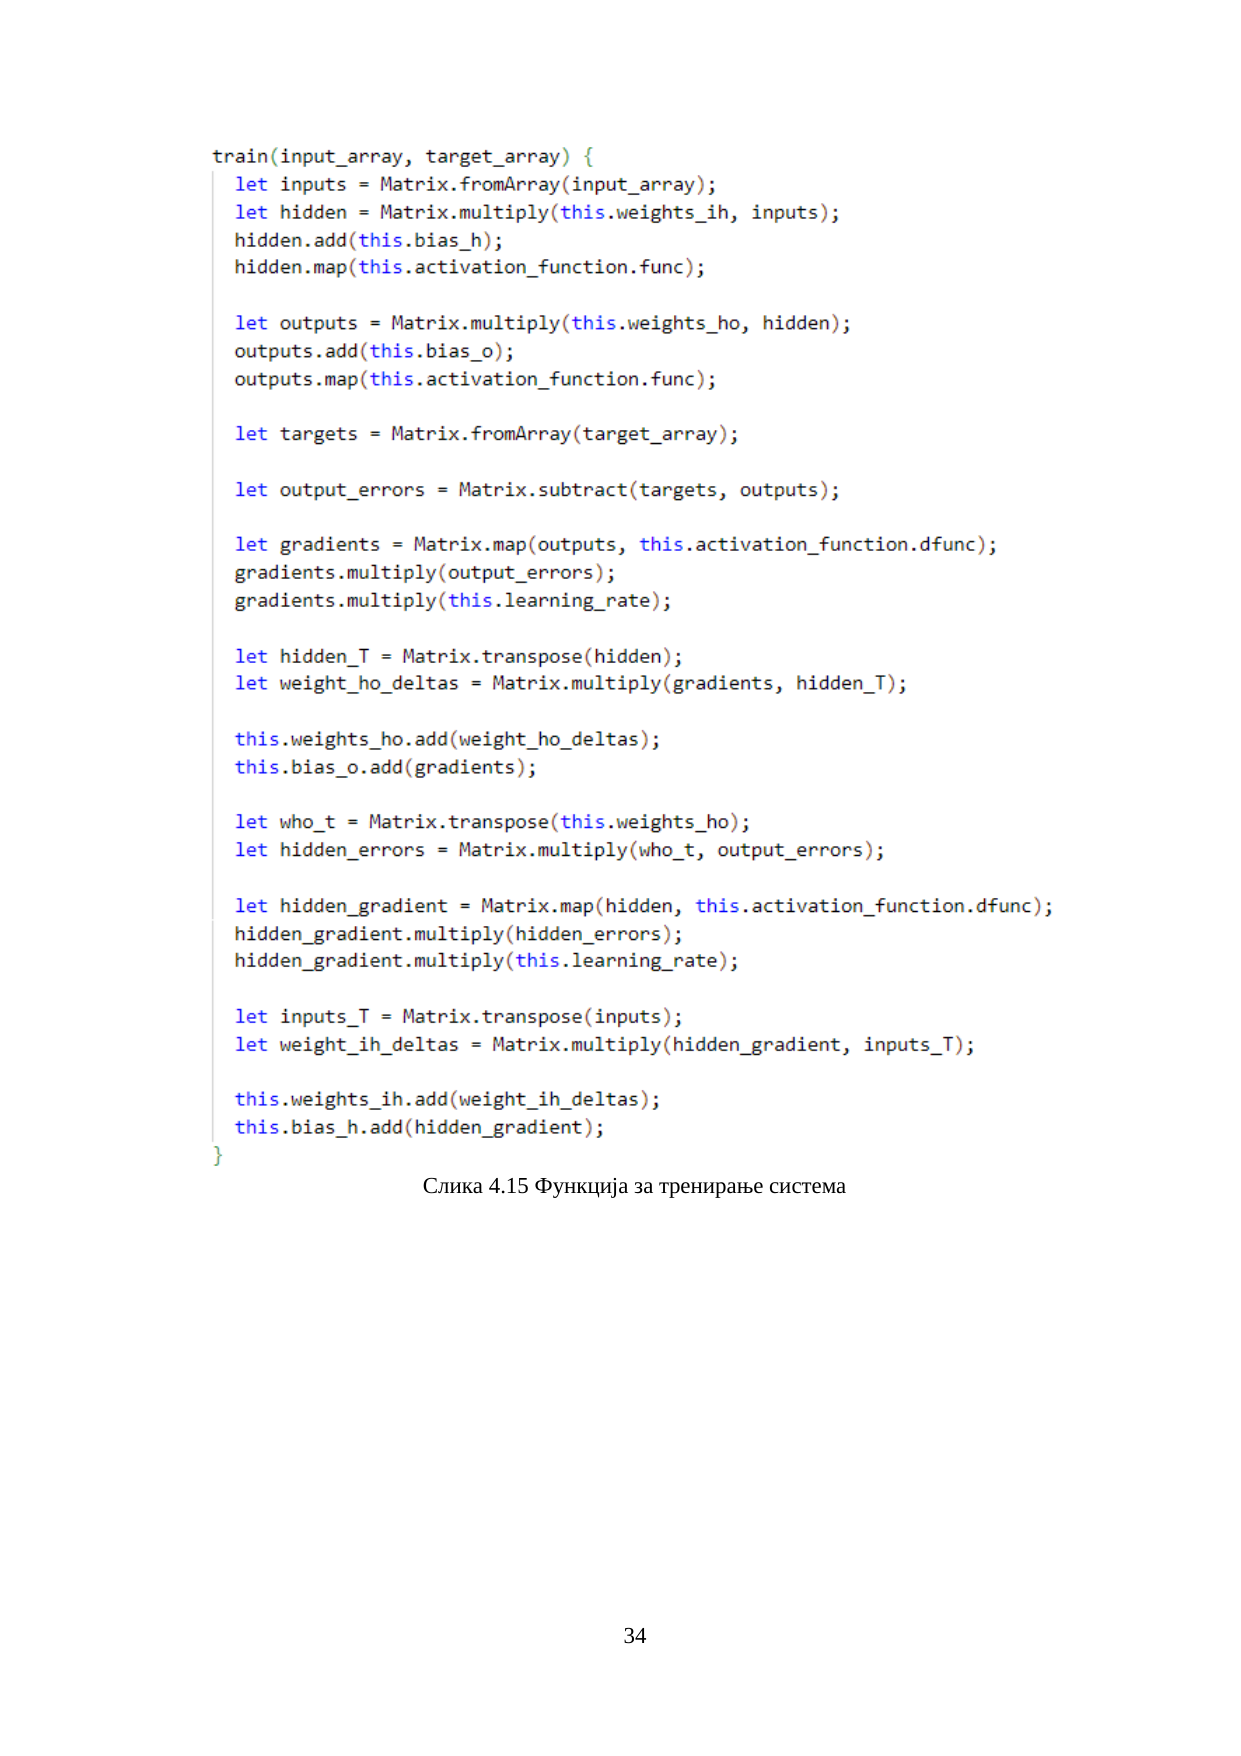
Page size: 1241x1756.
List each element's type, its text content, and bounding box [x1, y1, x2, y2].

picture [208, 139, 1061, 1173]
text Слика 4.15 Функција за тренирање система [135, 1172, 1134, 1199]
